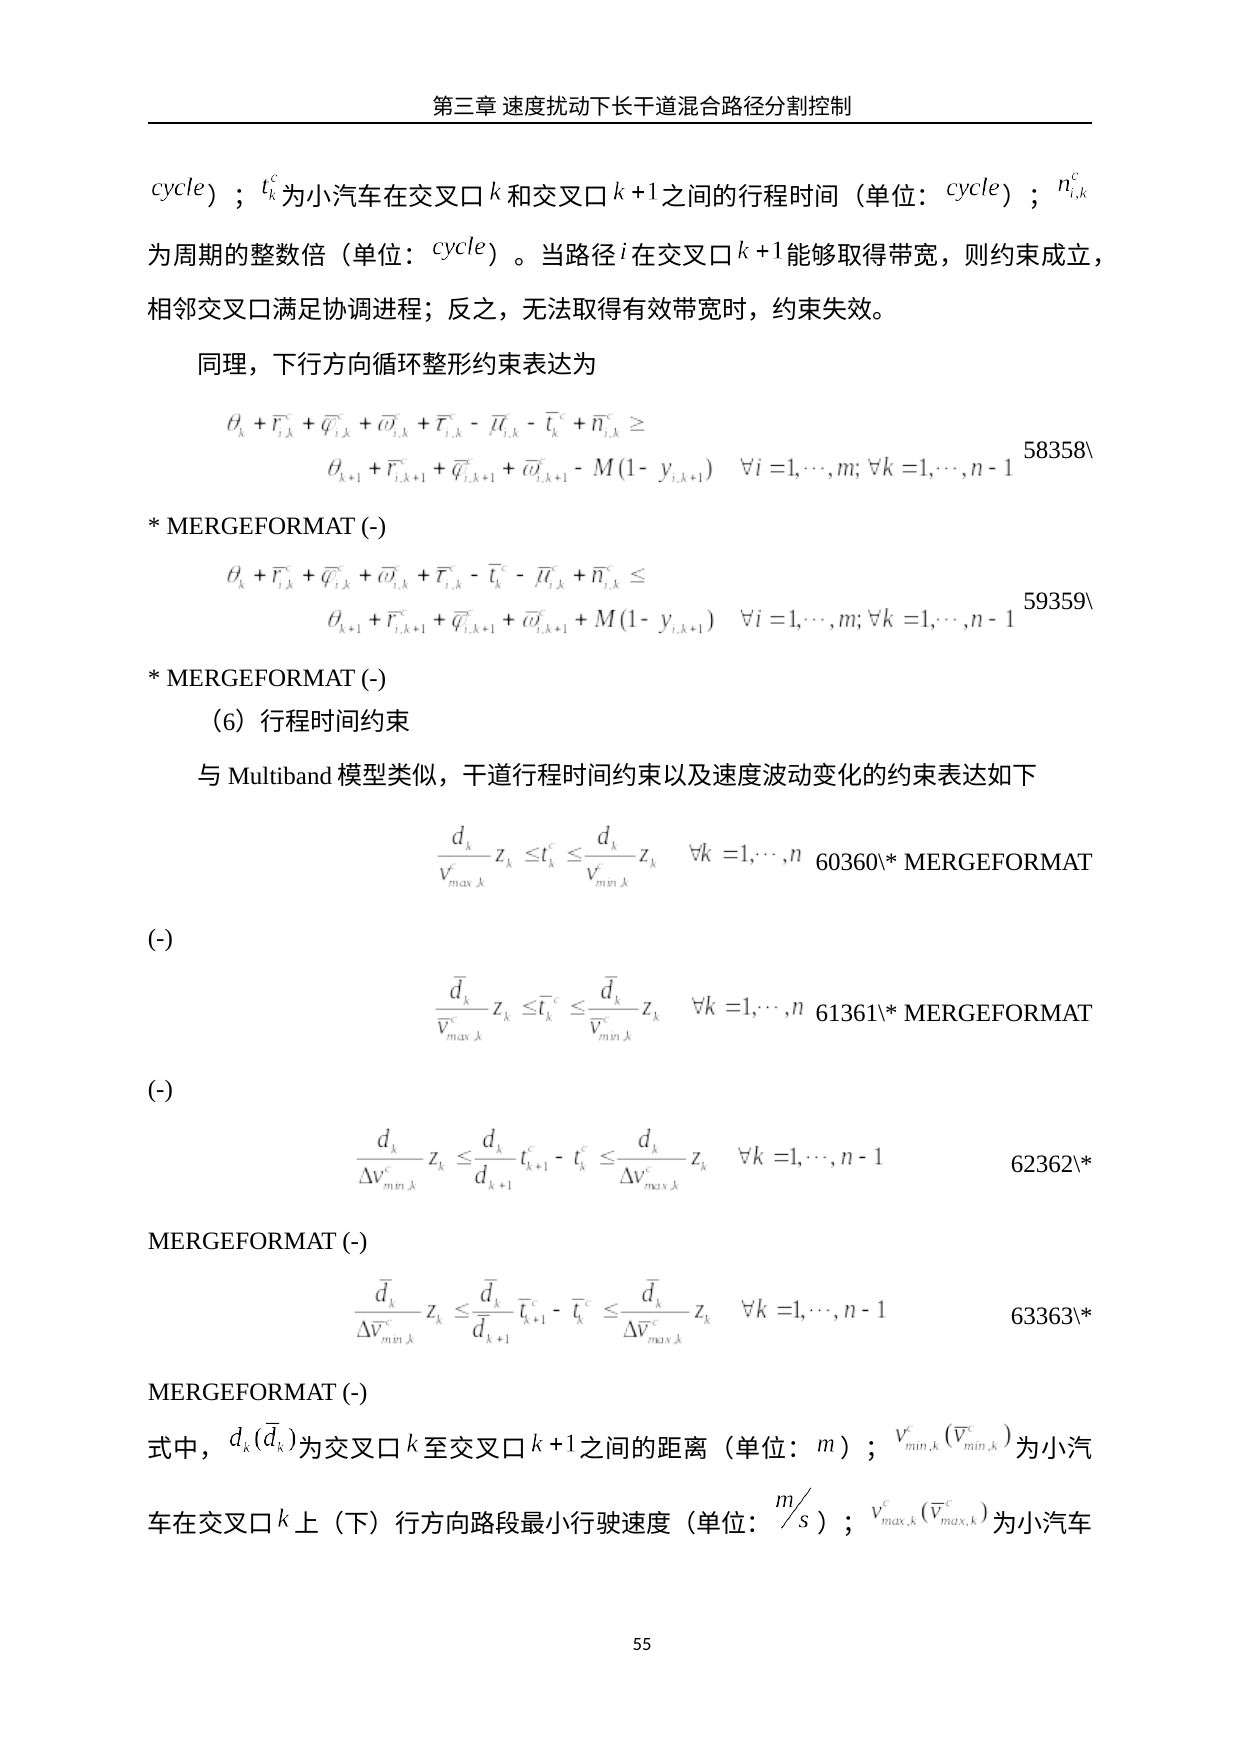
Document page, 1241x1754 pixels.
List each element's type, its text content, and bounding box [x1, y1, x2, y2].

text 与Multiband模型类似，干道行程时间约束以及速度波动变化的约束表达如下 [148, 756, 1092, 792]
text 同理，下行方向循环整形约束表达为 [148, 344, 1092, 380]
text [148, 164, 1092, 326]
text （6）行程时间约束 [148, 701, 1092, 738]
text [148, 1416, 1092, 1540]
